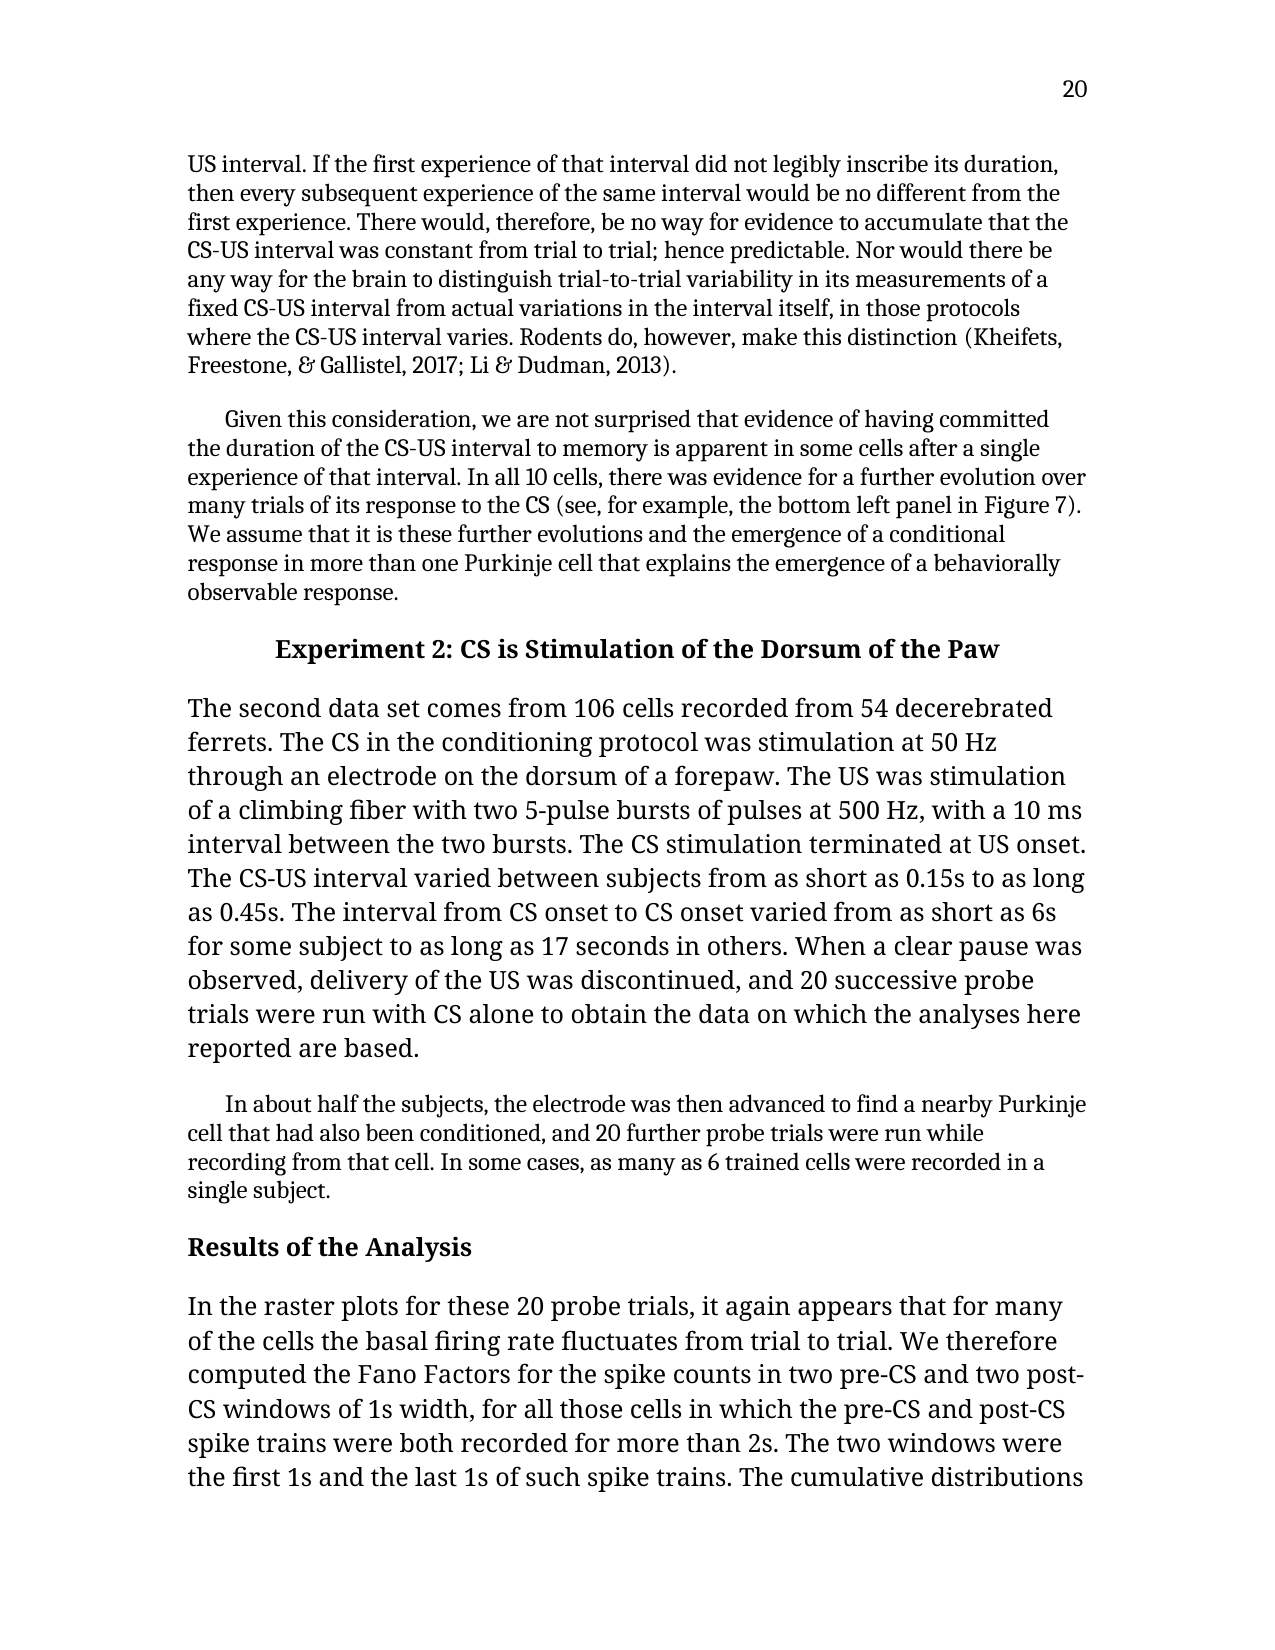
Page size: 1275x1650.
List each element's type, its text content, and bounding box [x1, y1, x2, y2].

text In about half the subjects, the electrode was then advanced to find a nearby Purkinje cell that had also been conditioned, and 20 further probe trials were run while recording from that cell. In some cases, as many as 6 trained cells were recorded in a single subject. [187, 1090, 1087, 1205]
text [187, 150, 1087, 380]
text The second data set comes from 106 cells recorded from 54 decerebrated ferrets. The CS in the conditioning protocol was stimulation at 50 Hz through an electrode on the dorsum of a forepaw. The US was stimulation of a climbing fiber with two 5-pulse bursts of pulses at 500 Hz, with a 10 ms interval between the two bursts. The CS stimulation terminated at US onset. The CS-US interval varied between subjects from as short as 0.15s to as long as 0.45s. The interval from CS onset to CS onset varied from as short as 6s for some subject to as long as 17 seconds in others. When a clear pause was observed, delivery of the US was discontinued, and 20 successive probe trials were run with CS alone to obtain the data on which the analyses here reported are based. [187, 690, 1087, 1065]
text Given this consideration, we are not surprised that evidence of having committed the duration of the CS-US interval to memory is apparent in some cells after a single experience of that interval. In all 10 cells, there was evidence for a further evolution over many trials of its response to the CS (see, for example, the bottom left panel in Figure 7). We assume that it is these further evolutions and the emergence of a conditional response in more than one Purkinje cell that explains the emergence of a behaviorally observable response. [187, 405, 1087, 606]
text Results of the Analysis [187, 1230, 1087, 1264]
text Experiment 2: CS is Stimulation of the Dorsum of the Paw [187, 631, 1087, 665]
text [187, 1289, 1087, 1493]
